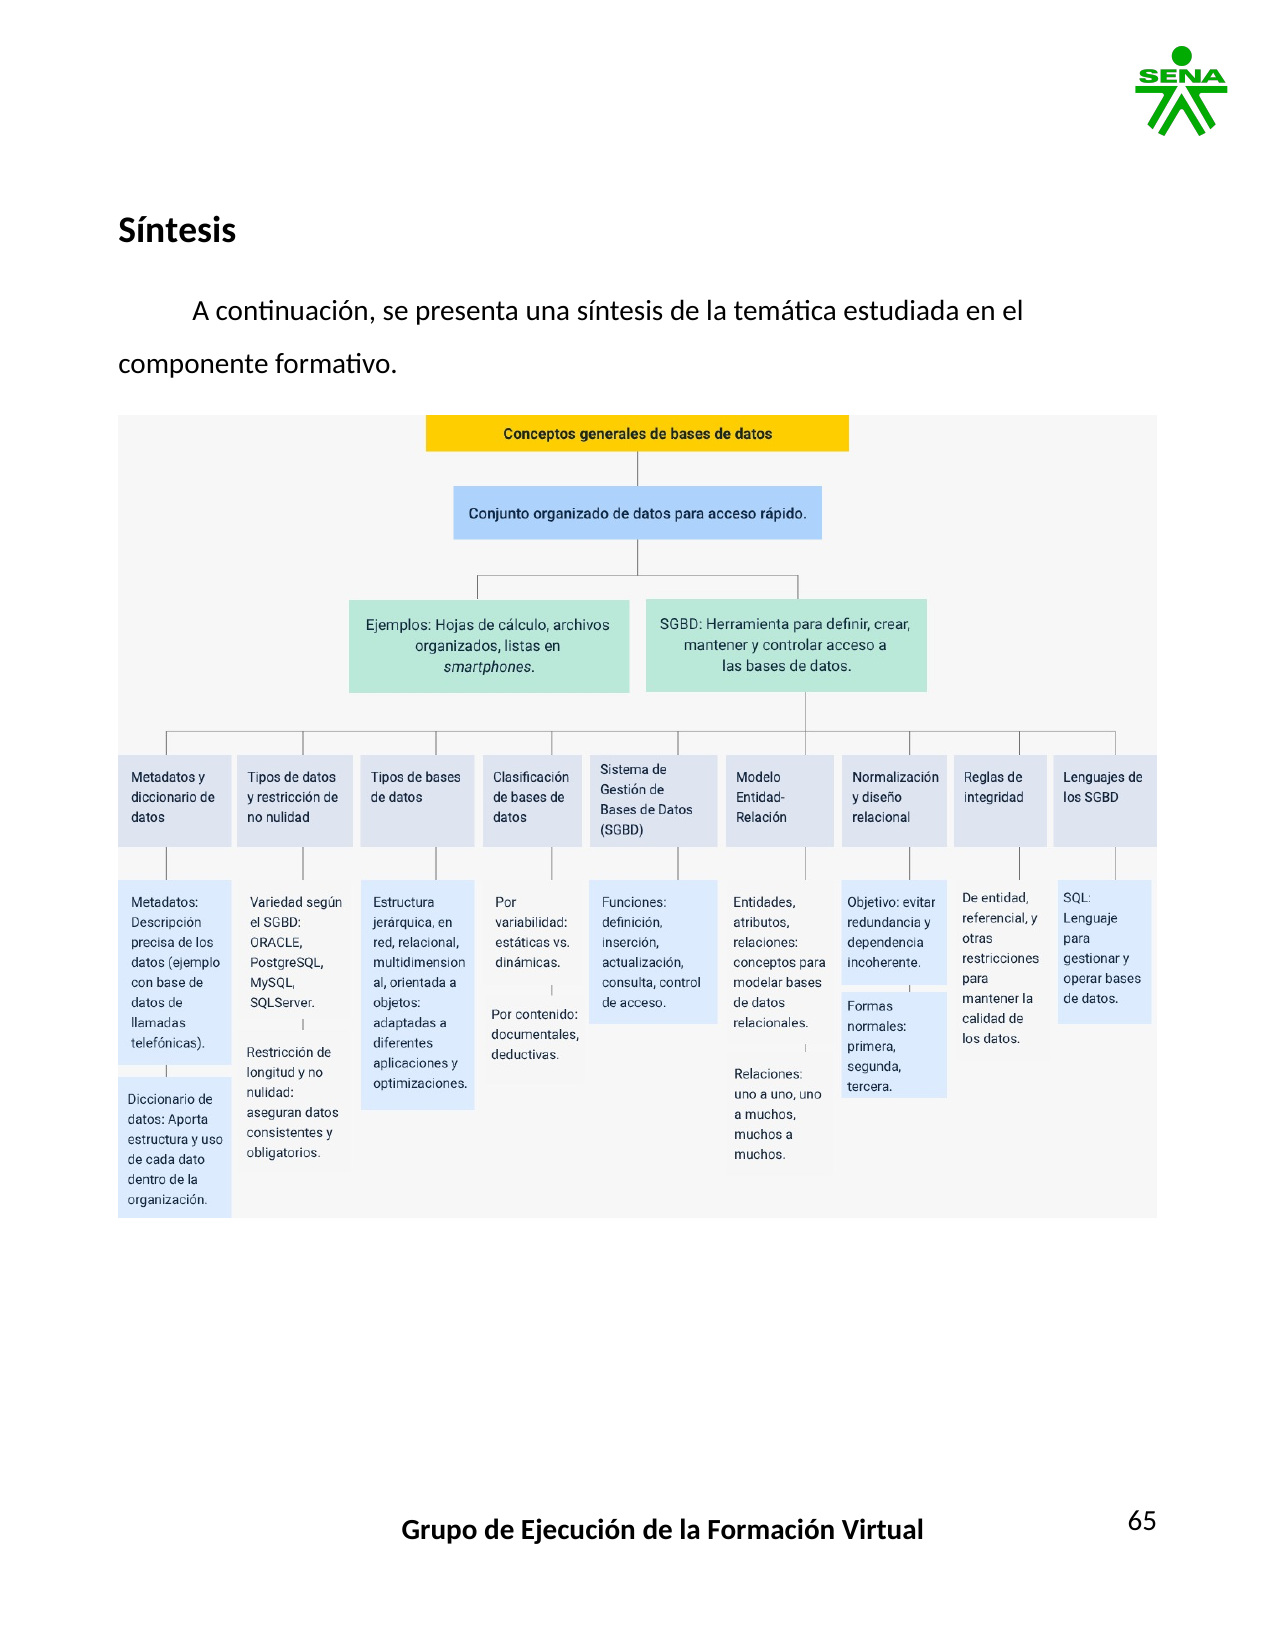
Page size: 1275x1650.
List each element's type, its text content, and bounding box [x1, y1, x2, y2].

picture [118, 415, 1157, 1218]
text A continuación, se presenta una síntesis de la temática estudiada en el componente formativo. [118, 292, 1157, 381]
text Síntesis [118, 206, 1157, 252]
picture [1135, 46, 1228, 136]
